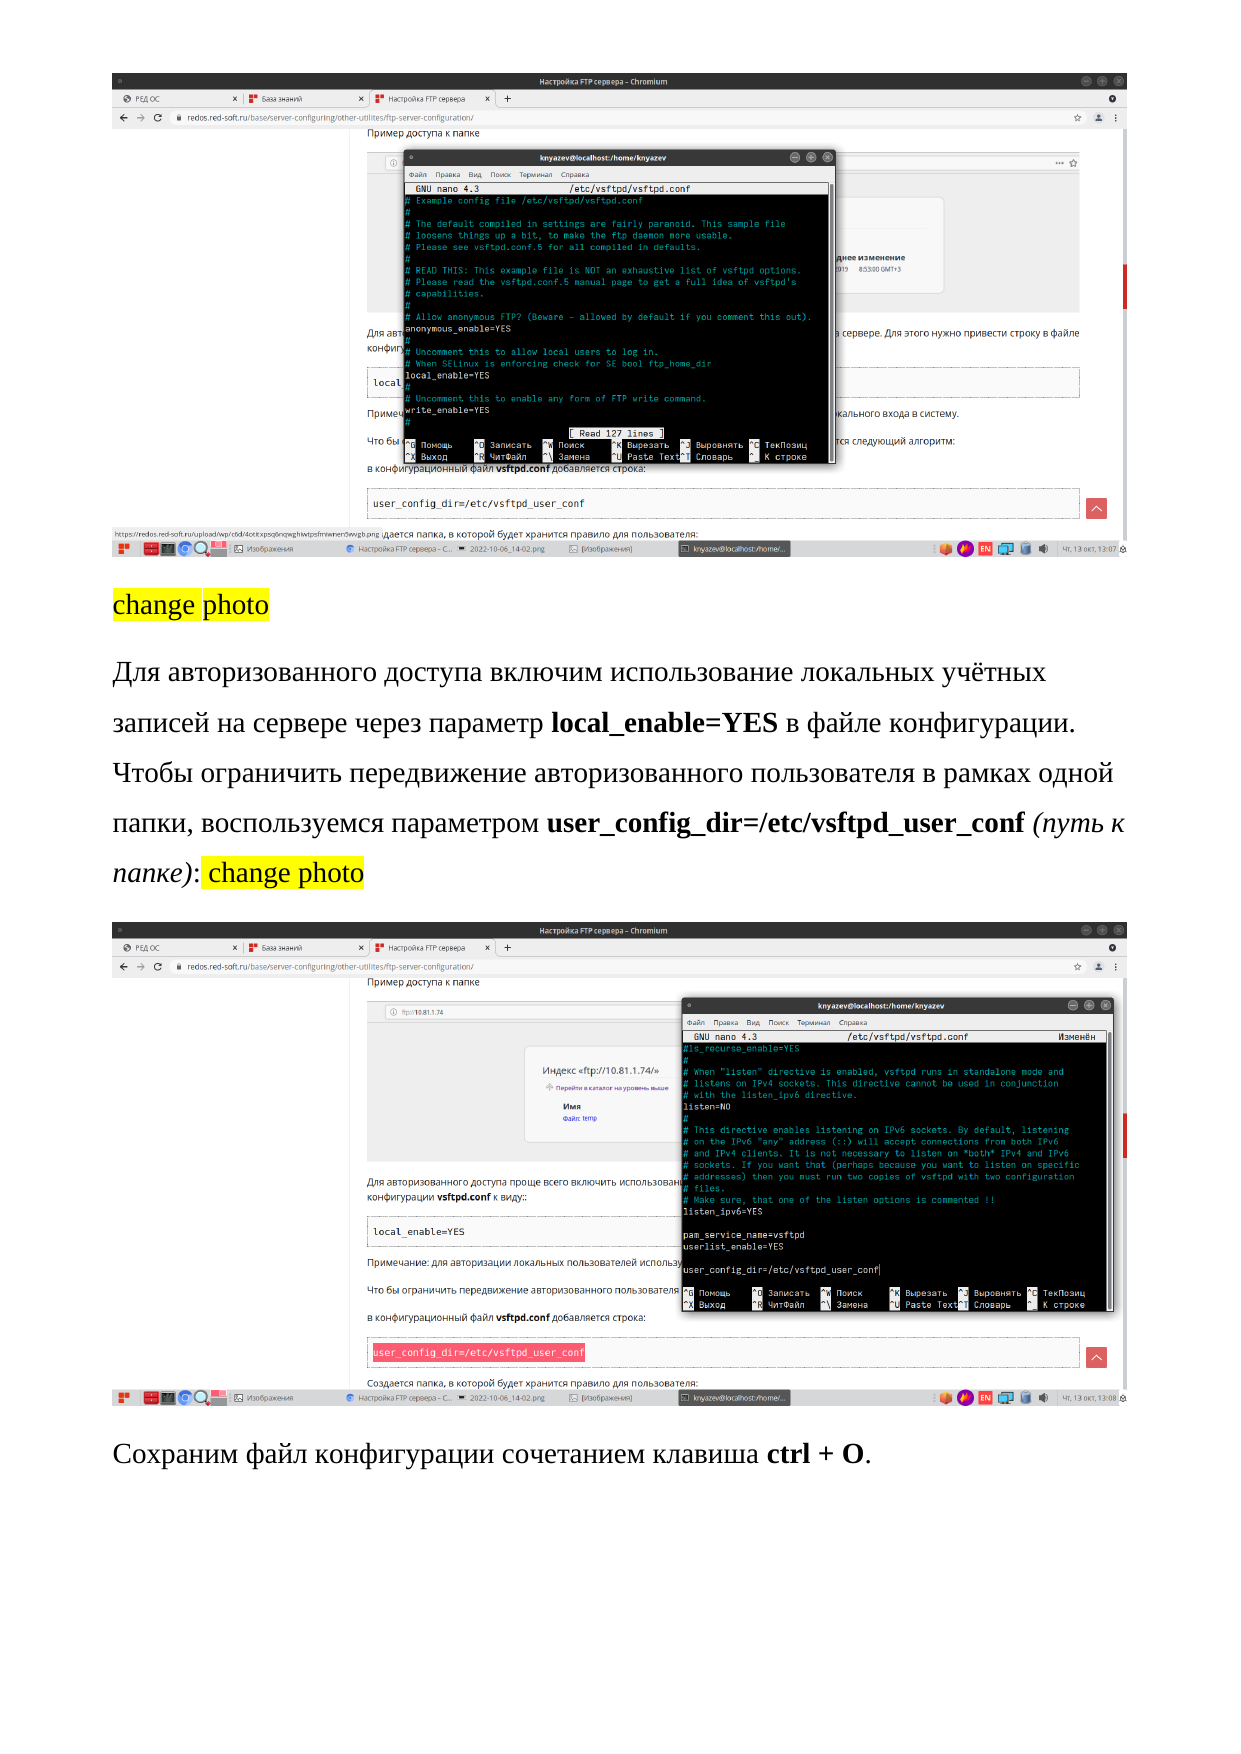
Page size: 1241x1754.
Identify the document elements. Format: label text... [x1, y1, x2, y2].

picture [112, 73, 1127, 557]
text change photo [112, 587, 1128, 621]
picture [112, 922, 1127, 1406]
text Сохраним файл конфигурации сочетанием клавиша ctrl + O. [112, 1436, 1128, 1470]
text Для авторизованного доступа включим использование локальных учётных записей на сервере через параметр local_enable=YES в файле конфигурации. Чтобы ограничить передвижение авторизованного пользователя в рамках одной папки, воспользуемся параметром user_config_dir=/etc/vsftpd_user_conf (путь к папке): change photo [112, 654, 1128, 889]
